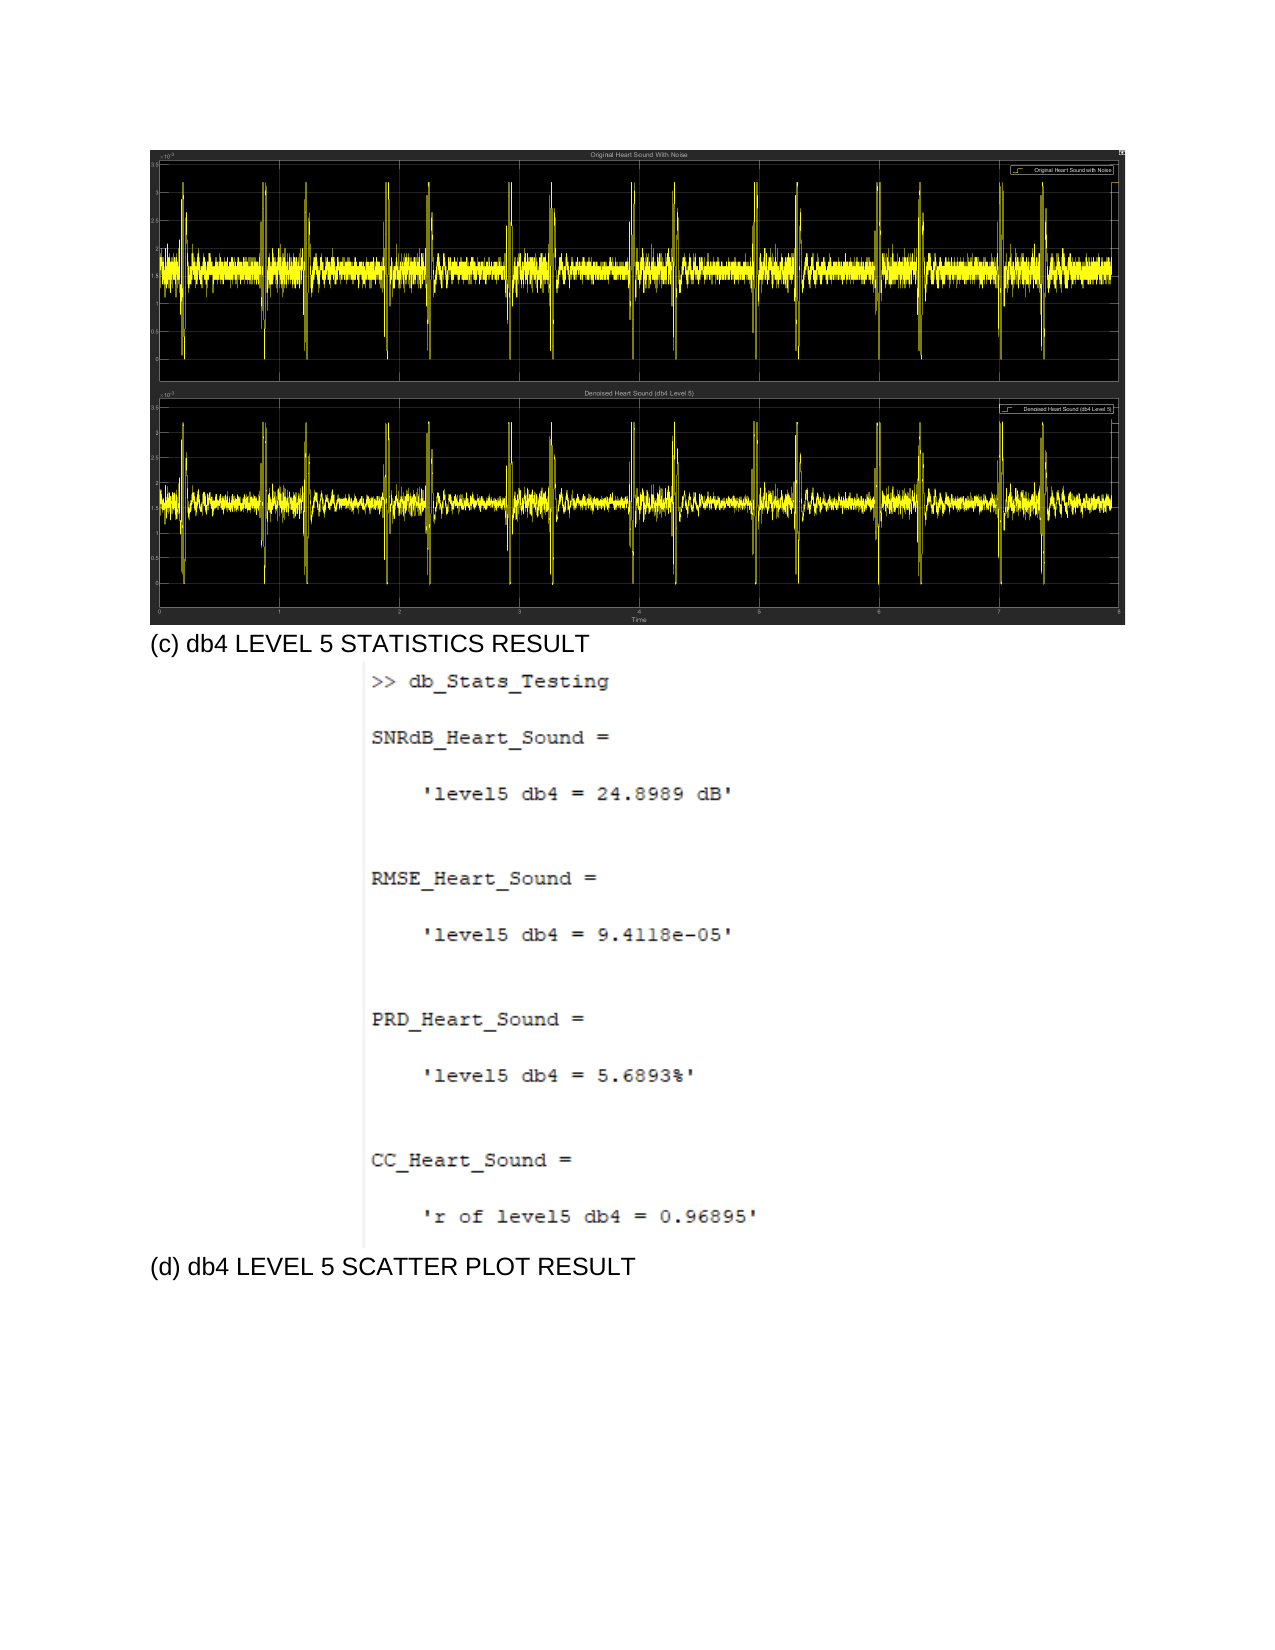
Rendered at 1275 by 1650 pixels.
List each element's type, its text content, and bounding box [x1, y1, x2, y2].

text (d) db4 LEVEL 5 SCATTER PLOT RESULT [150, 1252, 1125, 1280]
picture [362, 661, 913, 1248]
picture [150, 150, 1125, 625]
text (c) db4 LEVEL 5 STATISTICS RESULT [150, 629, 1125, 658]
